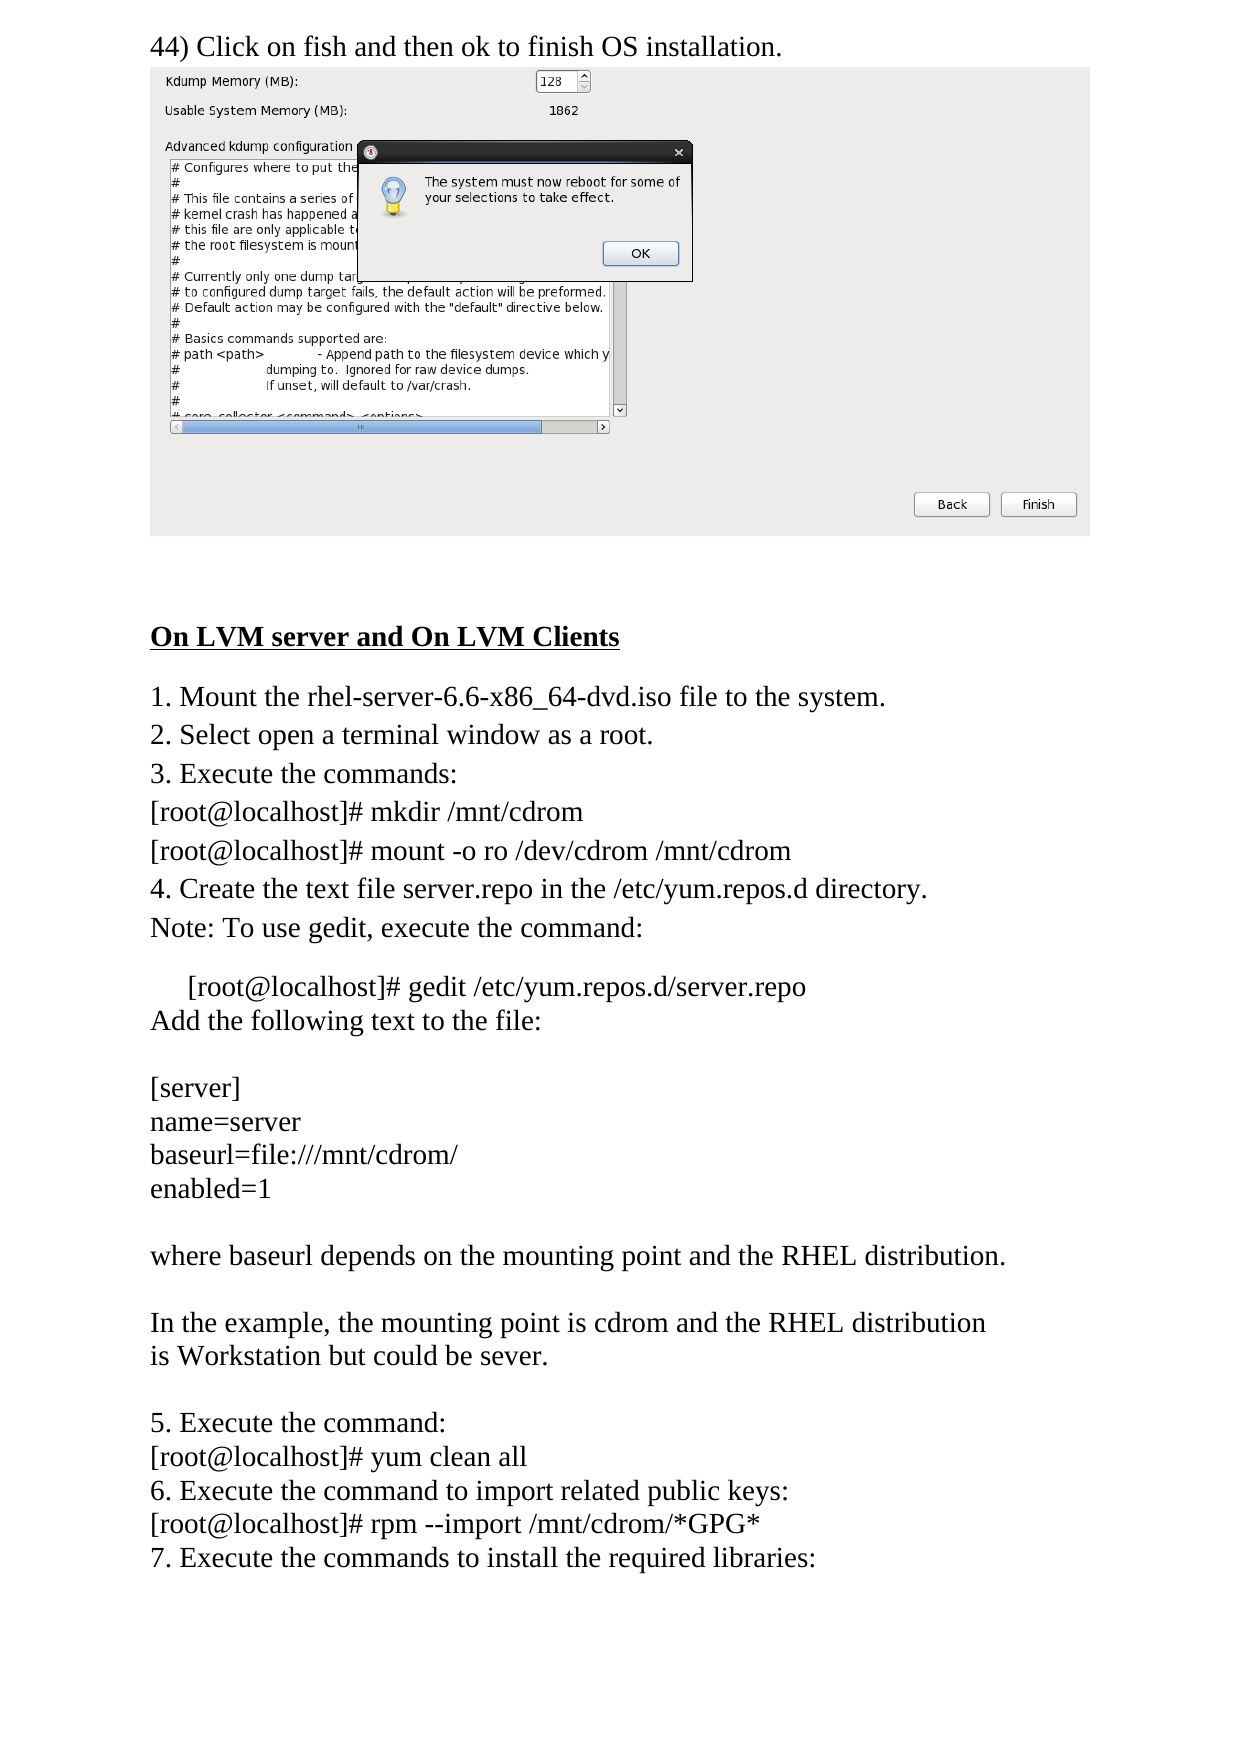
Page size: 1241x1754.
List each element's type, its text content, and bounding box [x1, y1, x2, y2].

text On LVM server and On LVM Clients [150, 619, 1090, 653]
picture [150, 67, 1091, 536]
text 1. Mount the rhel-server-6.6-x86_64-dvd.iso file to the system. 2. Select open a terminal window as a root. 3. Execute the commands: [root@localhost]# mkdir /mnt/cdrom [root@localhost]# mount -o ro /dev/cdrom /mnt/cdrom 4. Create the text file server.repo in the /etc/yum.repos.d directory. Note: To use gedit, execute the command: [150, 679, 1090, 944]
text 44) Click on fish and then ok to finish OS installation. [150, 29, 1090, 67]
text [150, 969, 1090, 1573]
